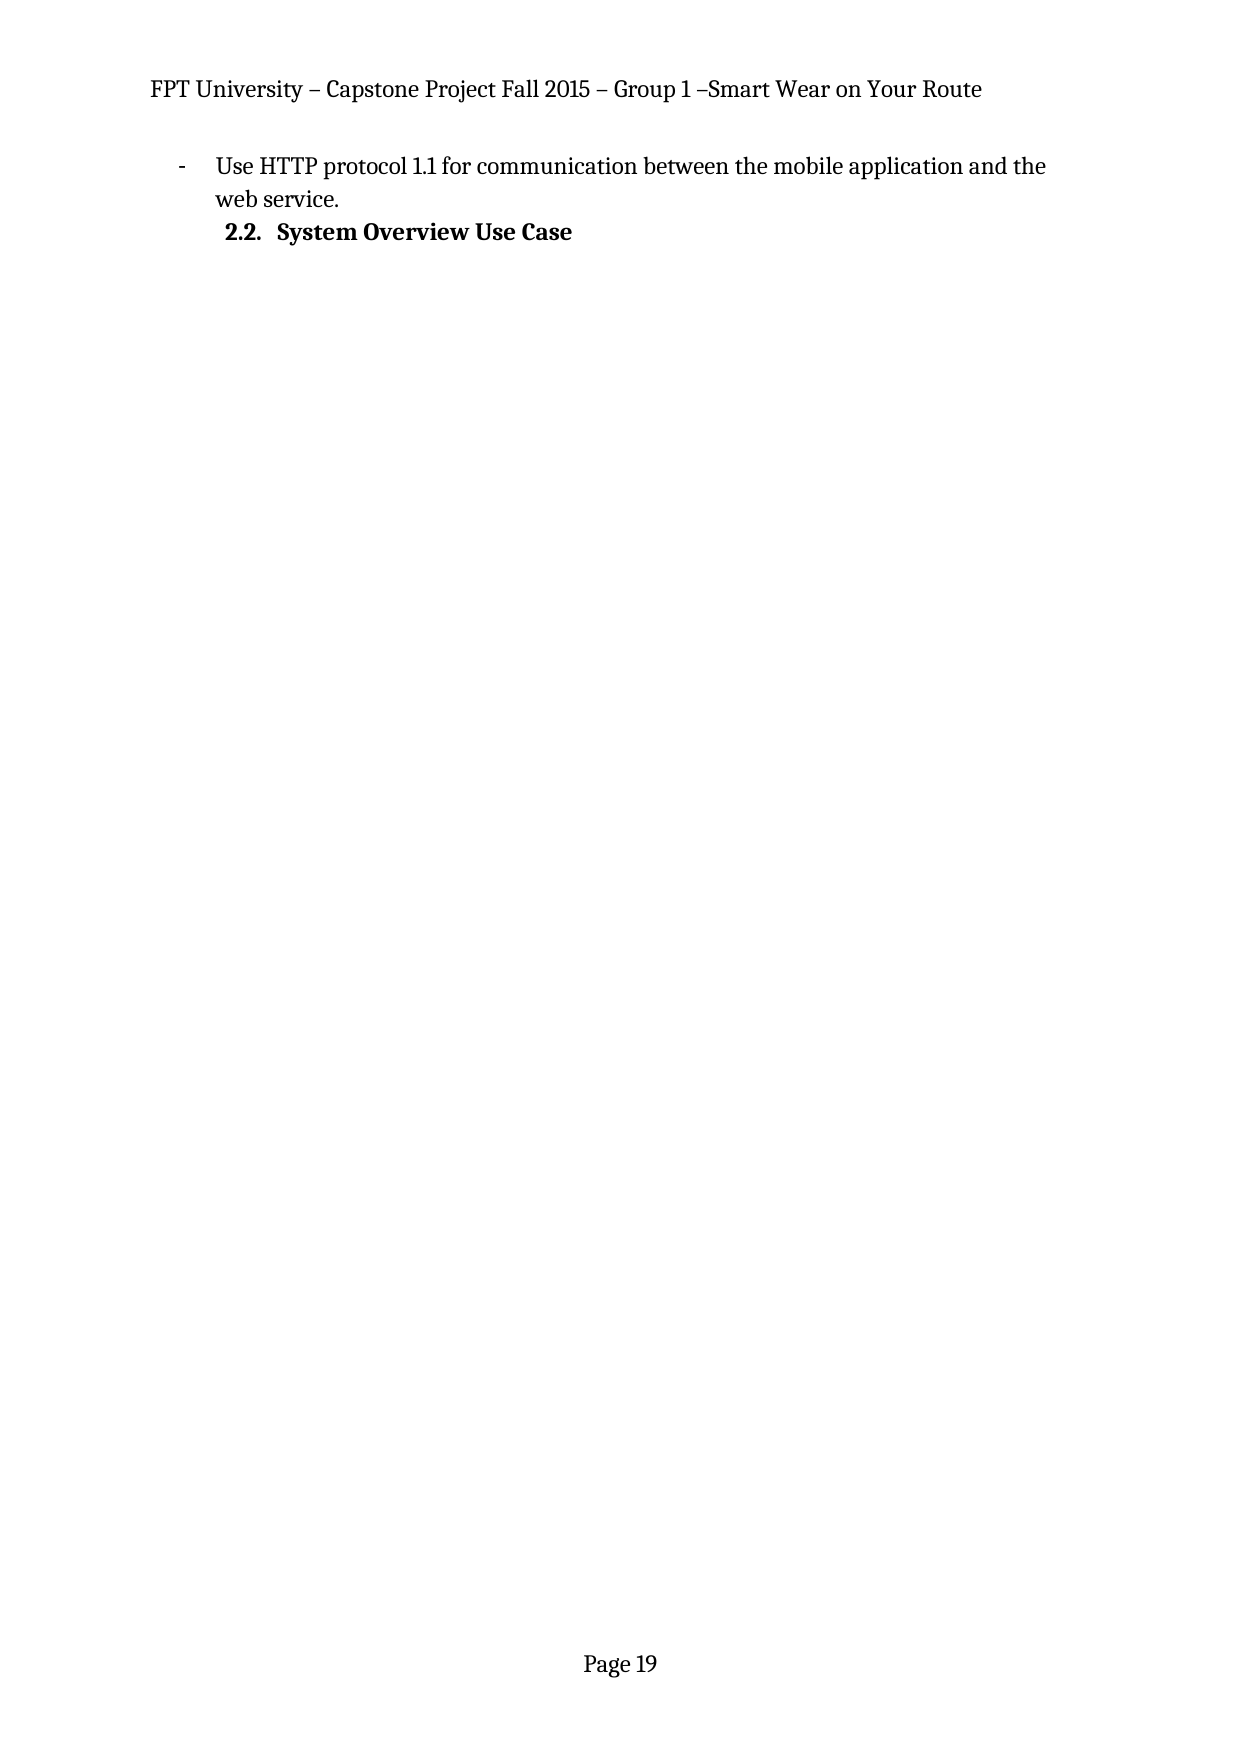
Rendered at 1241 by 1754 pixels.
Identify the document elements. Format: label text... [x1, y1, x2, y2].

subtitle System Overview Use Case [225, 218, 1090, 247]
list Use HTTP protocol 1.1 for communication between the mobile application and the web service. [178, 150, 1090, 213]
